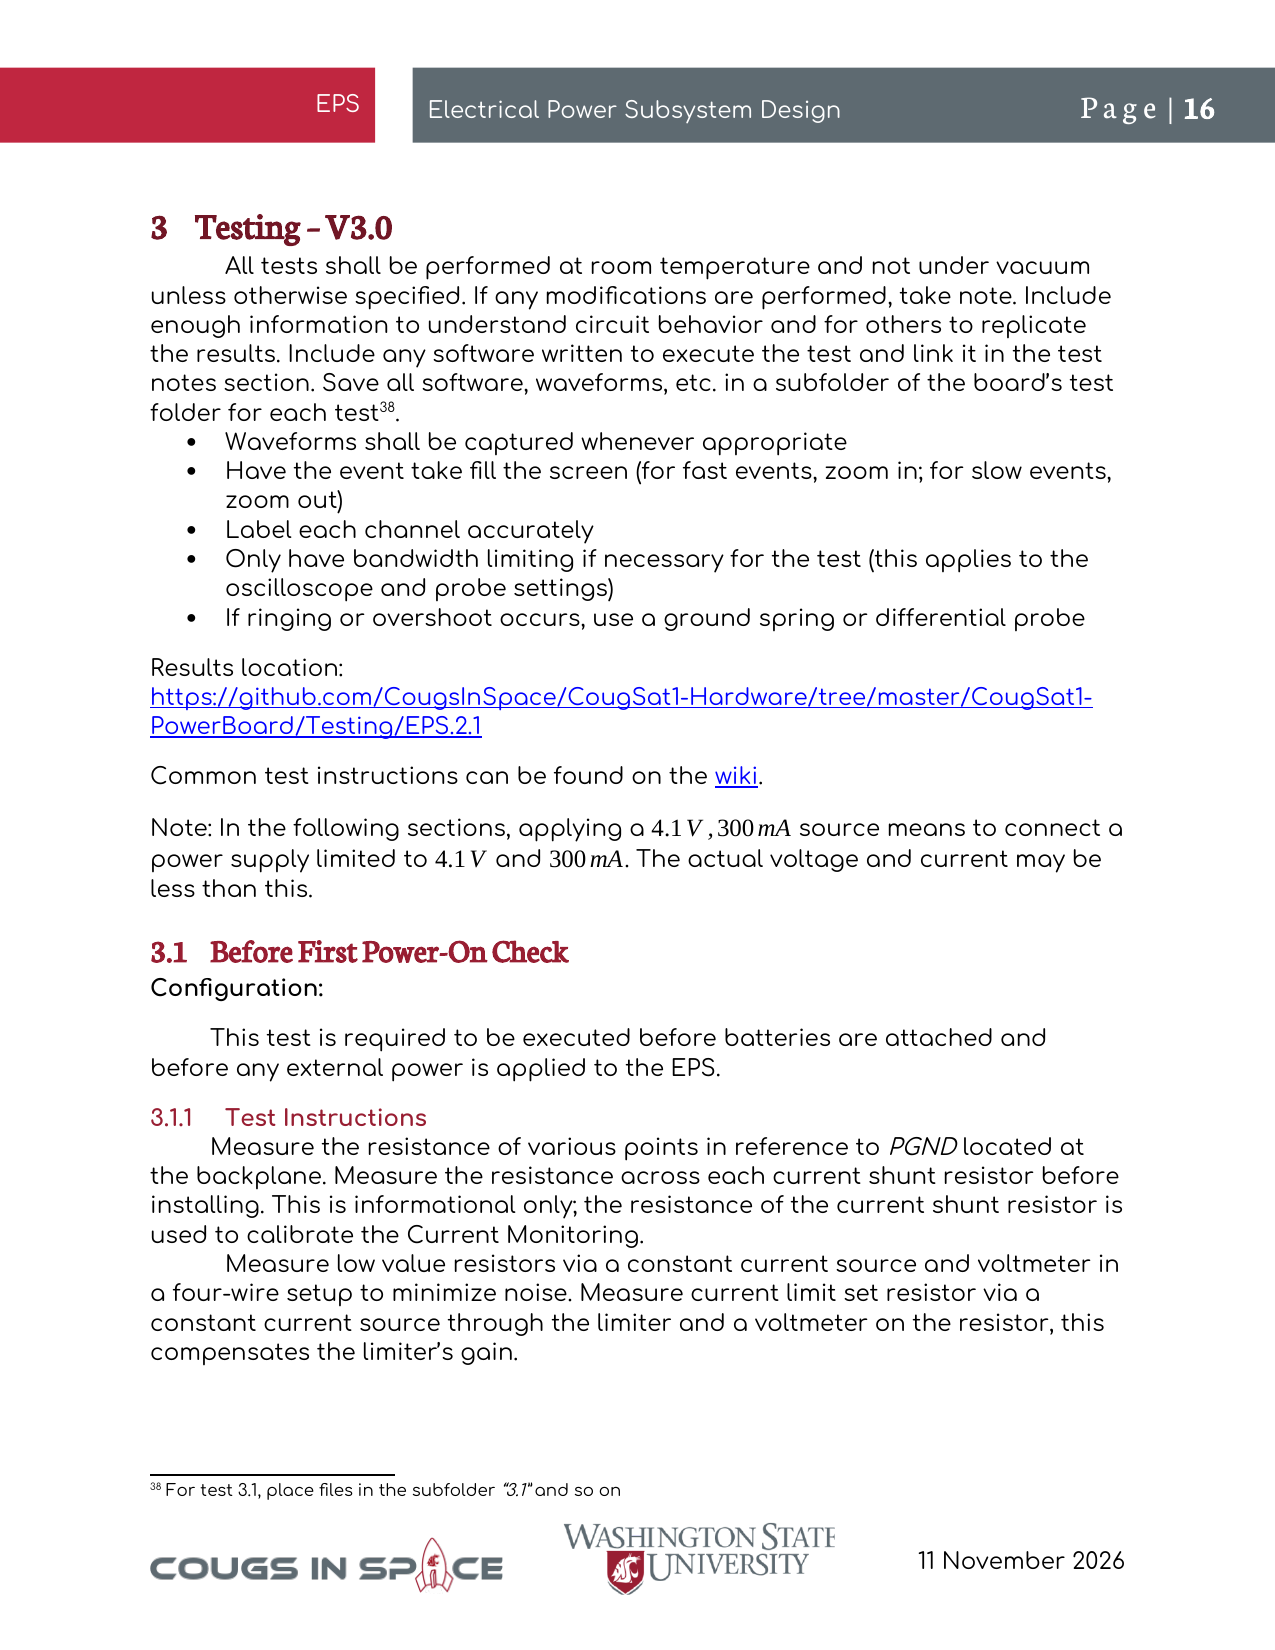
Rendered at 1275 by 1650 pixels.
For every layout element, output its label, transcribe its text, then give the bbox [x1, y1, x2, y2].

picture [150, 1537, 503, 1594]
text Common test instructions can be found on the wiki. [150, 764, 1125, 790]
subtitle Before First Power-On Check [150, 927, 1125, 970]
list Have the event take fill the screen (for fast events, zoom in; for slow events, zoom out) [187, 459, 1125, 514]
subtitle Testing – V3.0 [150, 200, 1125, 247]
list Only have bandwidth limiting if necessary for the test (this applies to the oscilloscope and probe settings) [187, 547, 1125, 602]
list Waveforms shall be captured whenever appropriate [187, 430, 1125, 456]
text All tests shall be performed at room temperature and not under vacuum unless otherwise specified. If any modifications are performed, take note. Include enough information to understand circuit behavior and for others to replicate the results. Include any software written to execute the test and link it in the test notes section. Save all software, waveforms, etc. in a subfolder of the board’s test folder for each test. [150, 254, 1125, 426]
text Configuration: [150, 976, 1125, 1001]
text Measure low value resistors via a constant current source and voltmeter in a four-wire setup to minimize noise. Measure current limit set resistor via a constant current source through the limiter and a voltmeter on the resistor, this compensates the limiter’s gain. [150, 1252, 1125, 1366]
text Measure the resistance of various points in reference to PGND located at the backplane. Measure the resistance across each current shunt resistor before installing. This is informational only; the resistance of the current shunt resistor is used to calibrate the Current Monitoring. [150, 1135, 1125, 1248]
picture [562, 1522, 835, 1594]
subtitle Test Instructions [150, 1106, 1125, 1131]
text This test is required to be executed before batteries are attached and before any external power is applied to the EPS. [150, 1026, 1125, 1081]
list If ringing or overshoot occurs, use a ground spring or differential probe [187, 606, 1125, 631]
text Note: In the following sections, applying a source means to connect a power supply limited to and . The actual voltage and current may be less than this. [150, 815, 1125, 903]
text Results location: https://github.com/CougsInSpace/CougSat1-Hardware/tree/master/CougSat1-PowerBoard/Testing/EPS.2.1 [150, 656, 1125, 740]
list Label each channel accurately [187, 518, 1125, 543]
